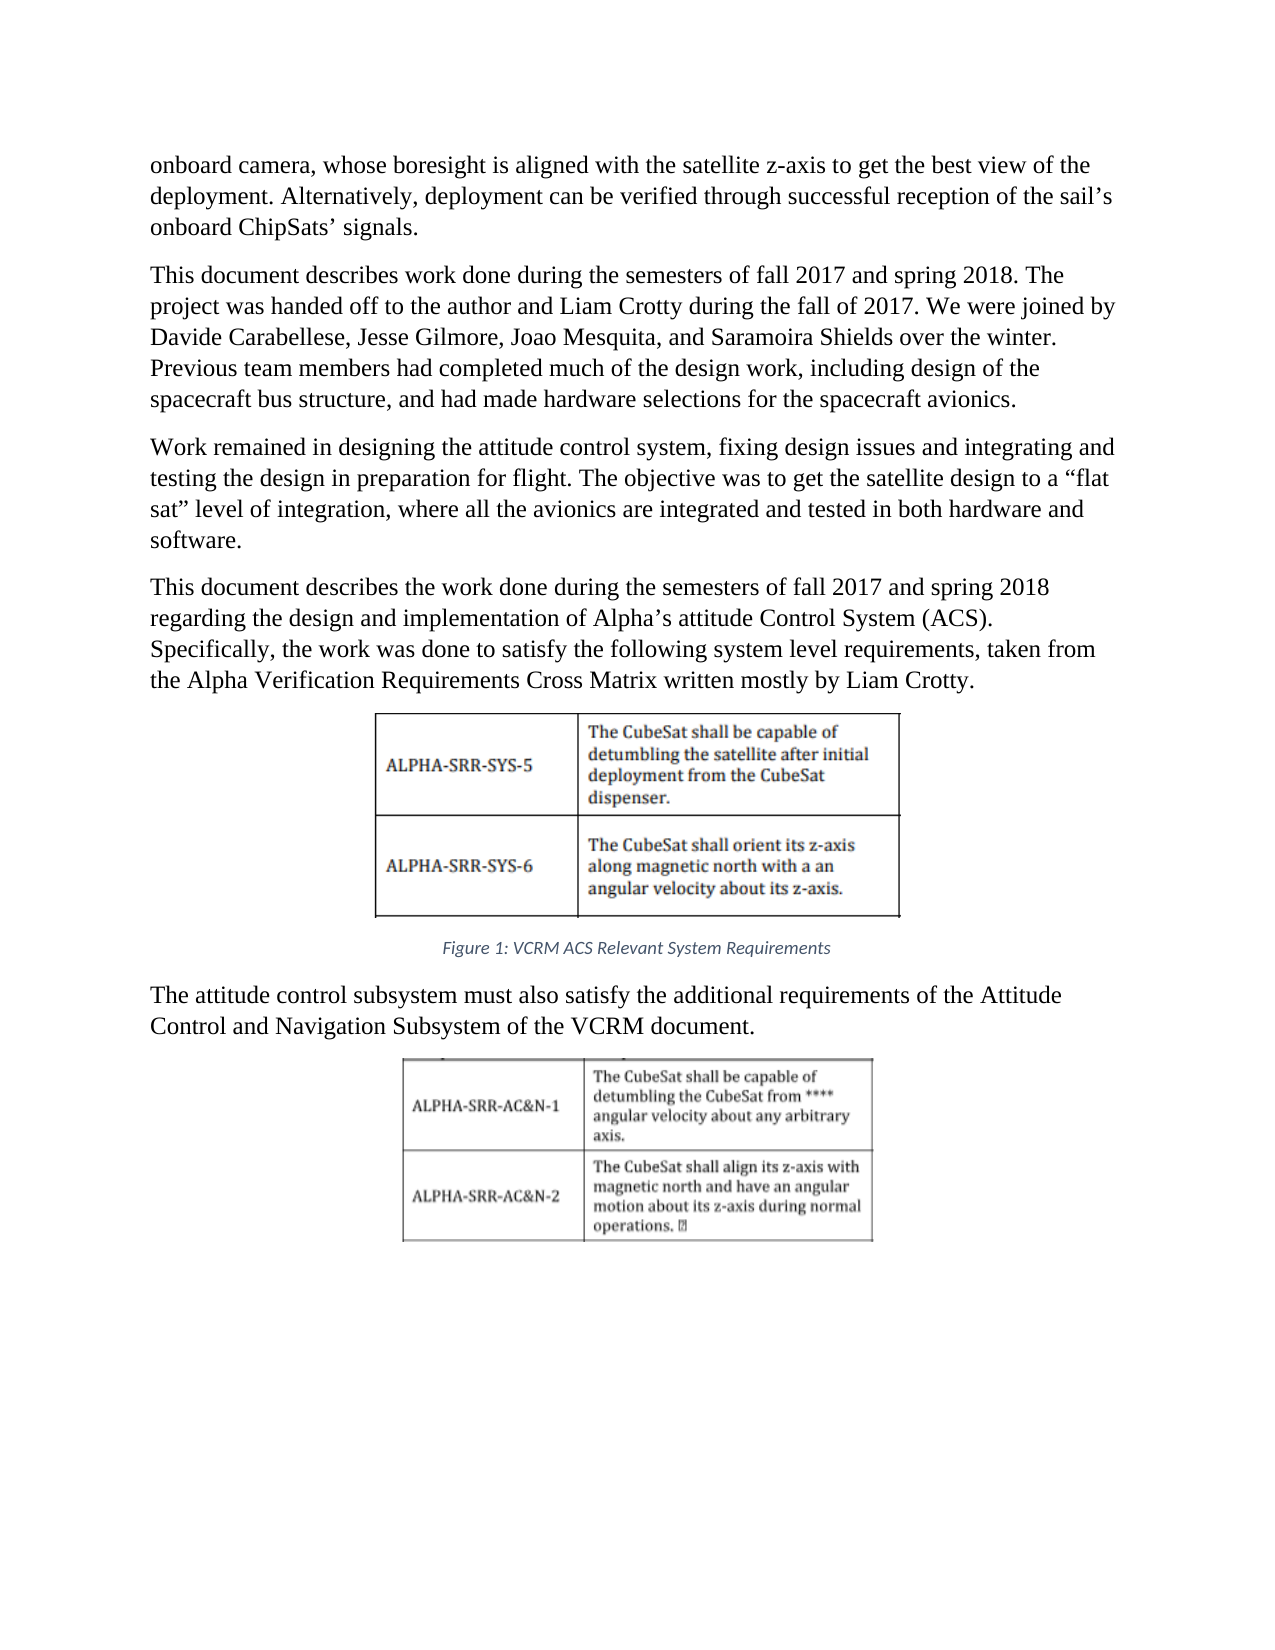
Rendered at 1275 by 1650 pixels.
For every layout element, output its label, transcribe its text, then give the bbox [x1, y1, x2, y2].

text This document describes work done during the semesters of fall 2017 and spring 2018. The project was handed off to the author and Liam Crotty during the fall of 2017. We were joined by Davide Carabellese, Jesse Gilmore, Joao Mesquita, and Saramoira Shields over the winter. Previous team members had completed much of the design work, including design of the spacecraft bus structure, and had made hardware selections for the spacecraft avionics. [150, 260, 1125, 413]
text Work remained in designing the attitude control system, fixing design issues and integrating and testing the design in preparation for flight. The objective was to get the satellite design to a “flat sat” level of integration, where all the avionics are integrated and tested in both hardware and software. [150, 432, 1125, 553]
picture [374, 713, 901, 918]
text The attitude control subsystem must also satisfy the additional requirements of the Attitude Control and Navigation Subsystem of the VCRM document. [150, 980, 1125, 1039]
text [150, 150, 1125, 241]
text Figure 1: VCRM ACS Relevant System Requirements [150, 936, 1125, 959]
picture [401, 1058, 874, 1242]
text This document describes the work done during the semesters of fall 2017 and spring 2018 regarding the design and implementation of Alpha’s attitude Control System (ACS). Specifically, the work was done to satisfy the following system level requirements, taken from the Alpha Verification Requirements Cross Matrix written mostly by Liam Crotty. [150, 572, 1125, 694]
